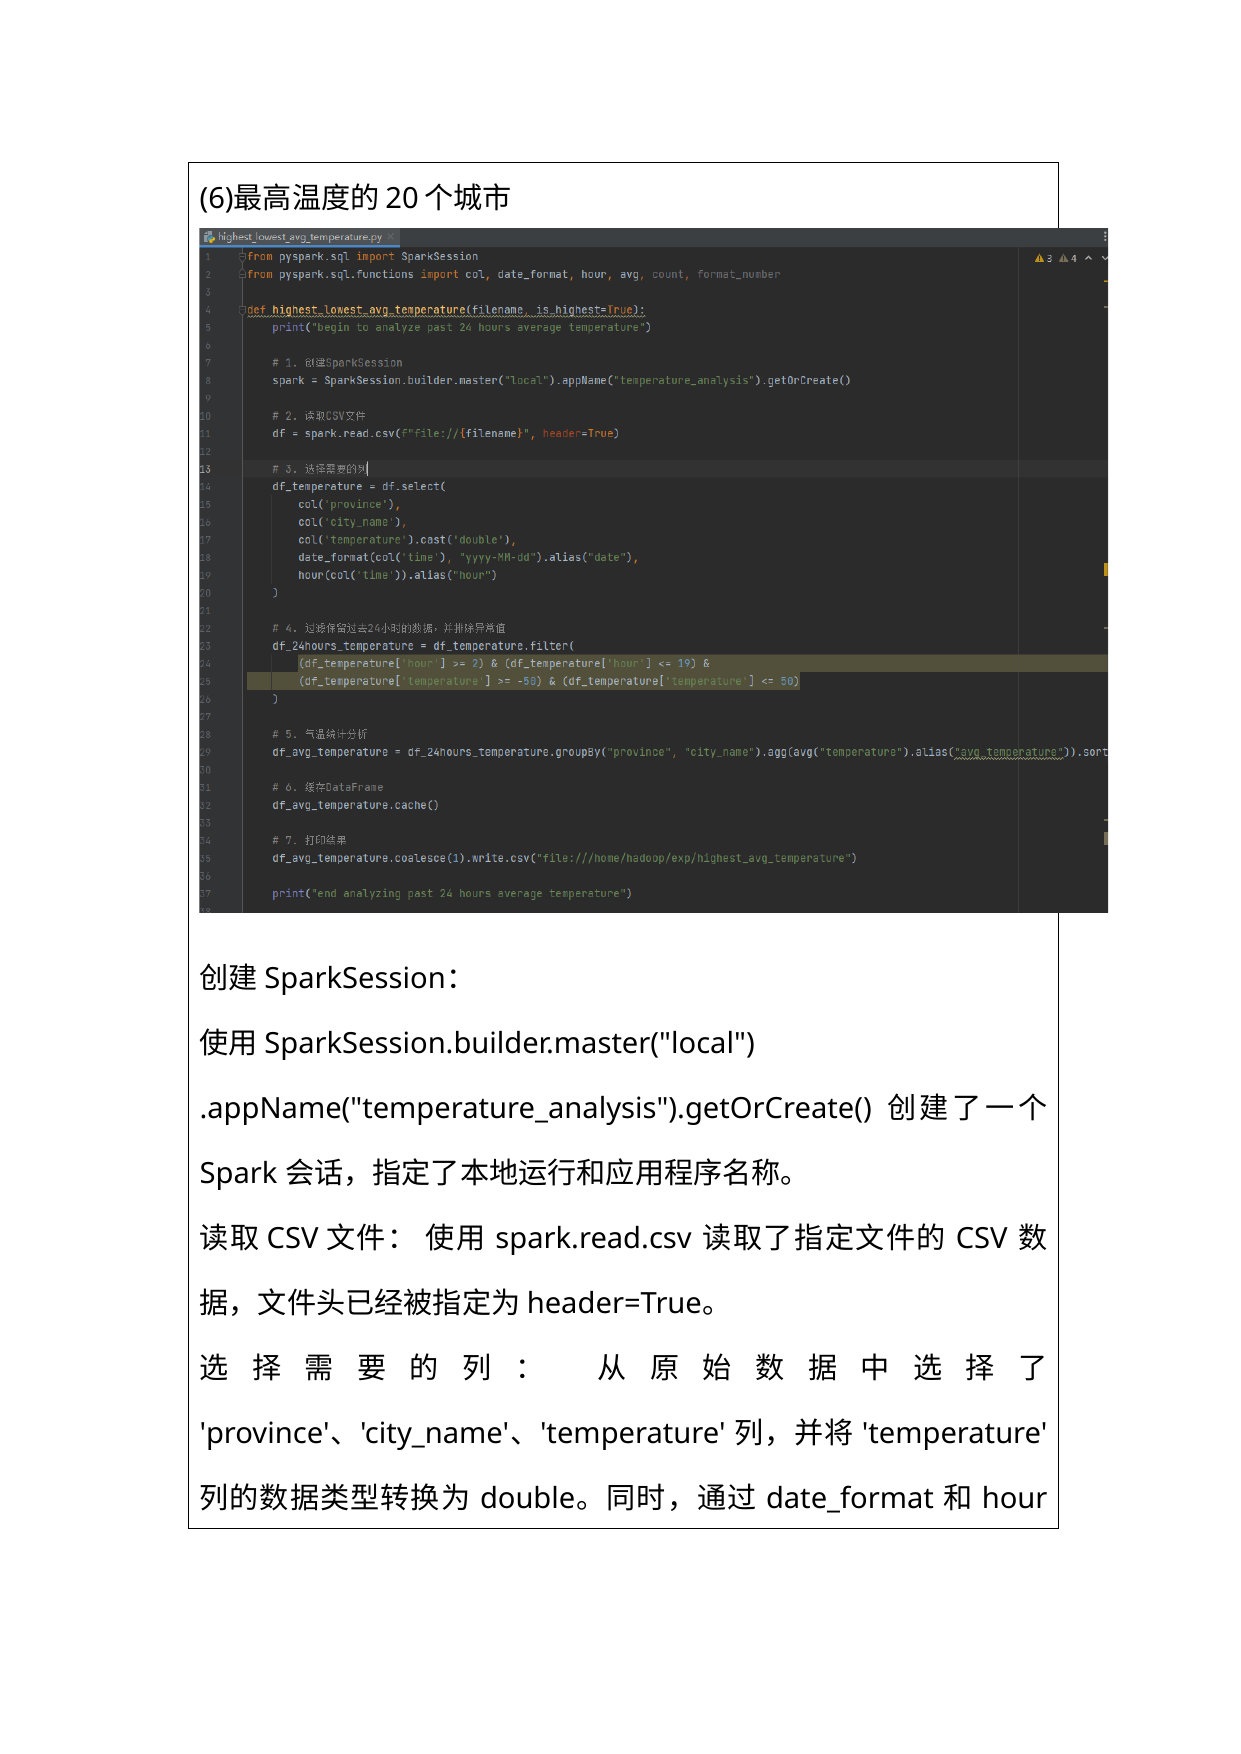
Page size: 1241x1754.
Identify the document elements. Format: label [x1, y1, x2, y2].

table_cell [189, 163, 1058, 1528]
picture [199, 228, 1109, 913]
